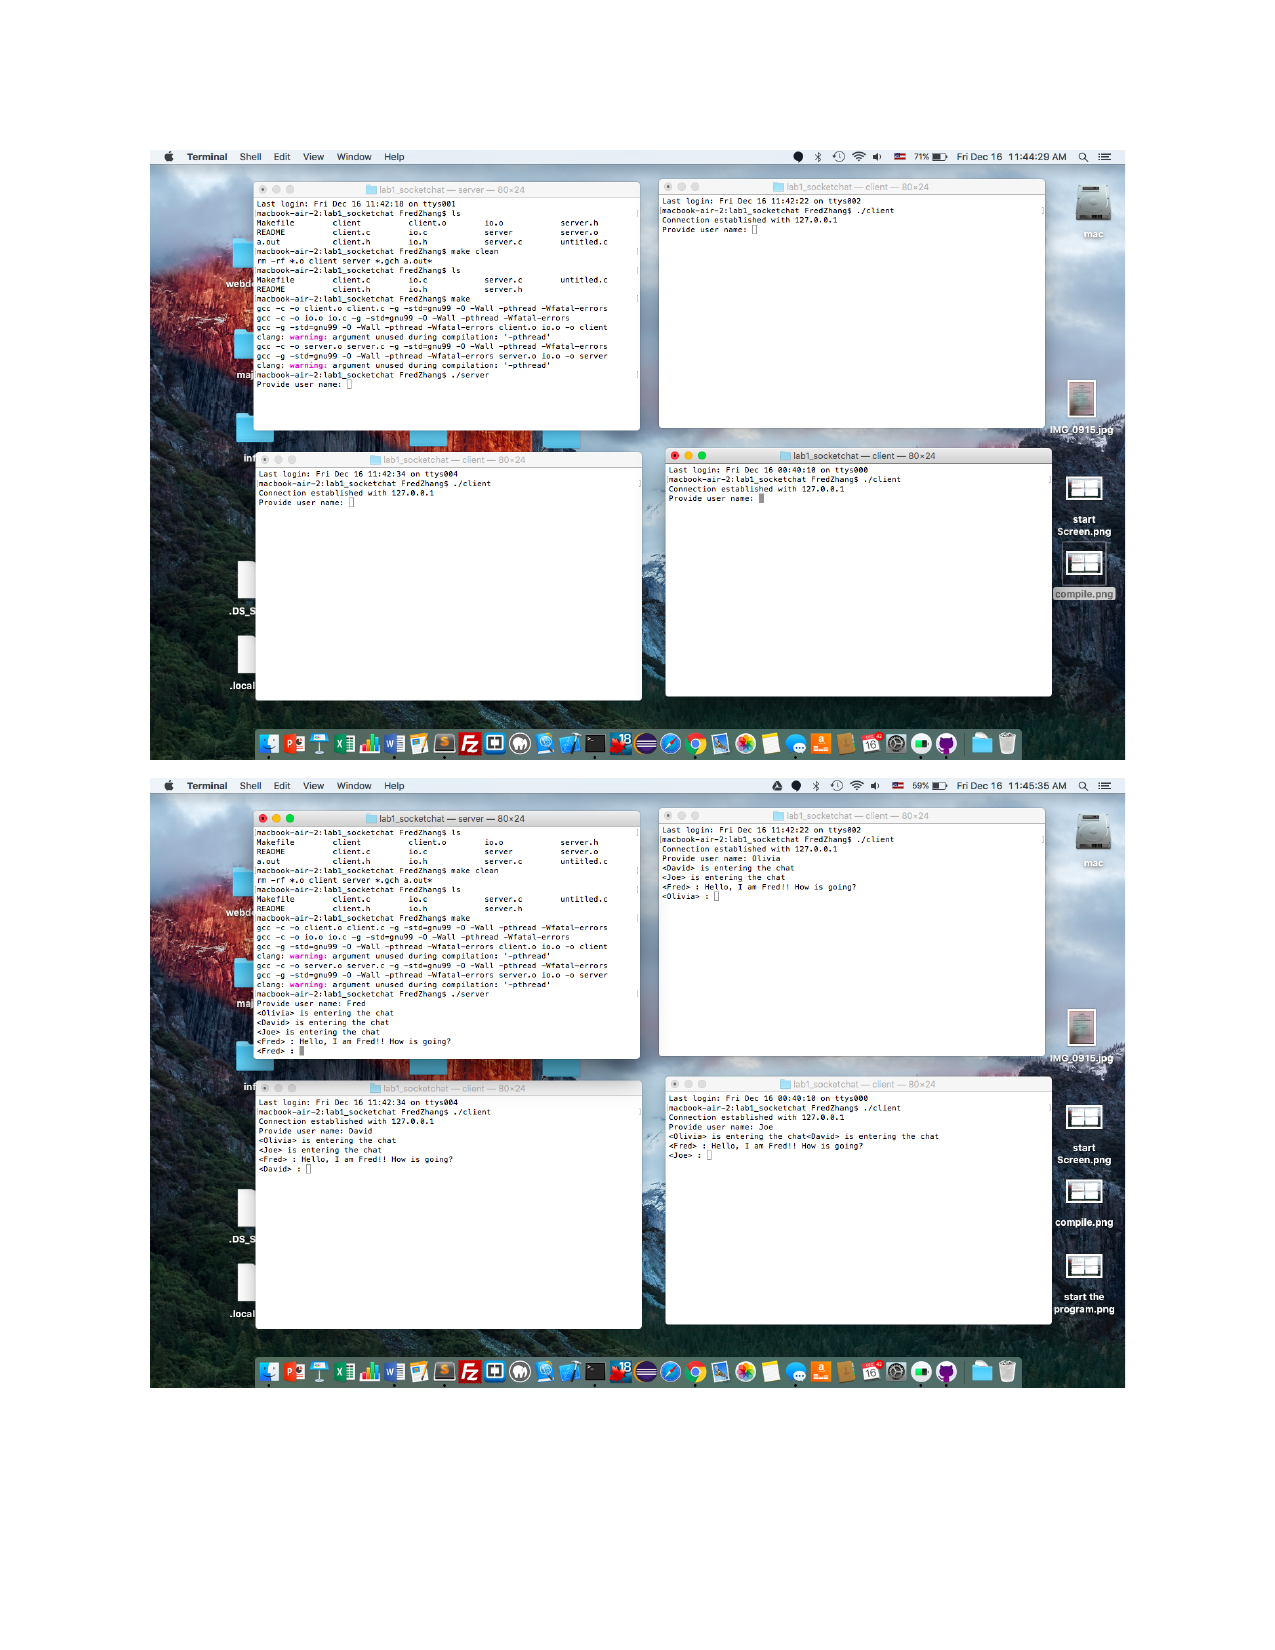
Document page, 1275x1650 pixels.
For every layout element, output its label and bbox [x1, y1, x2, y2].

picture [150, 150, 1125, 760]
picture [150, 778, 1125, 1388]
